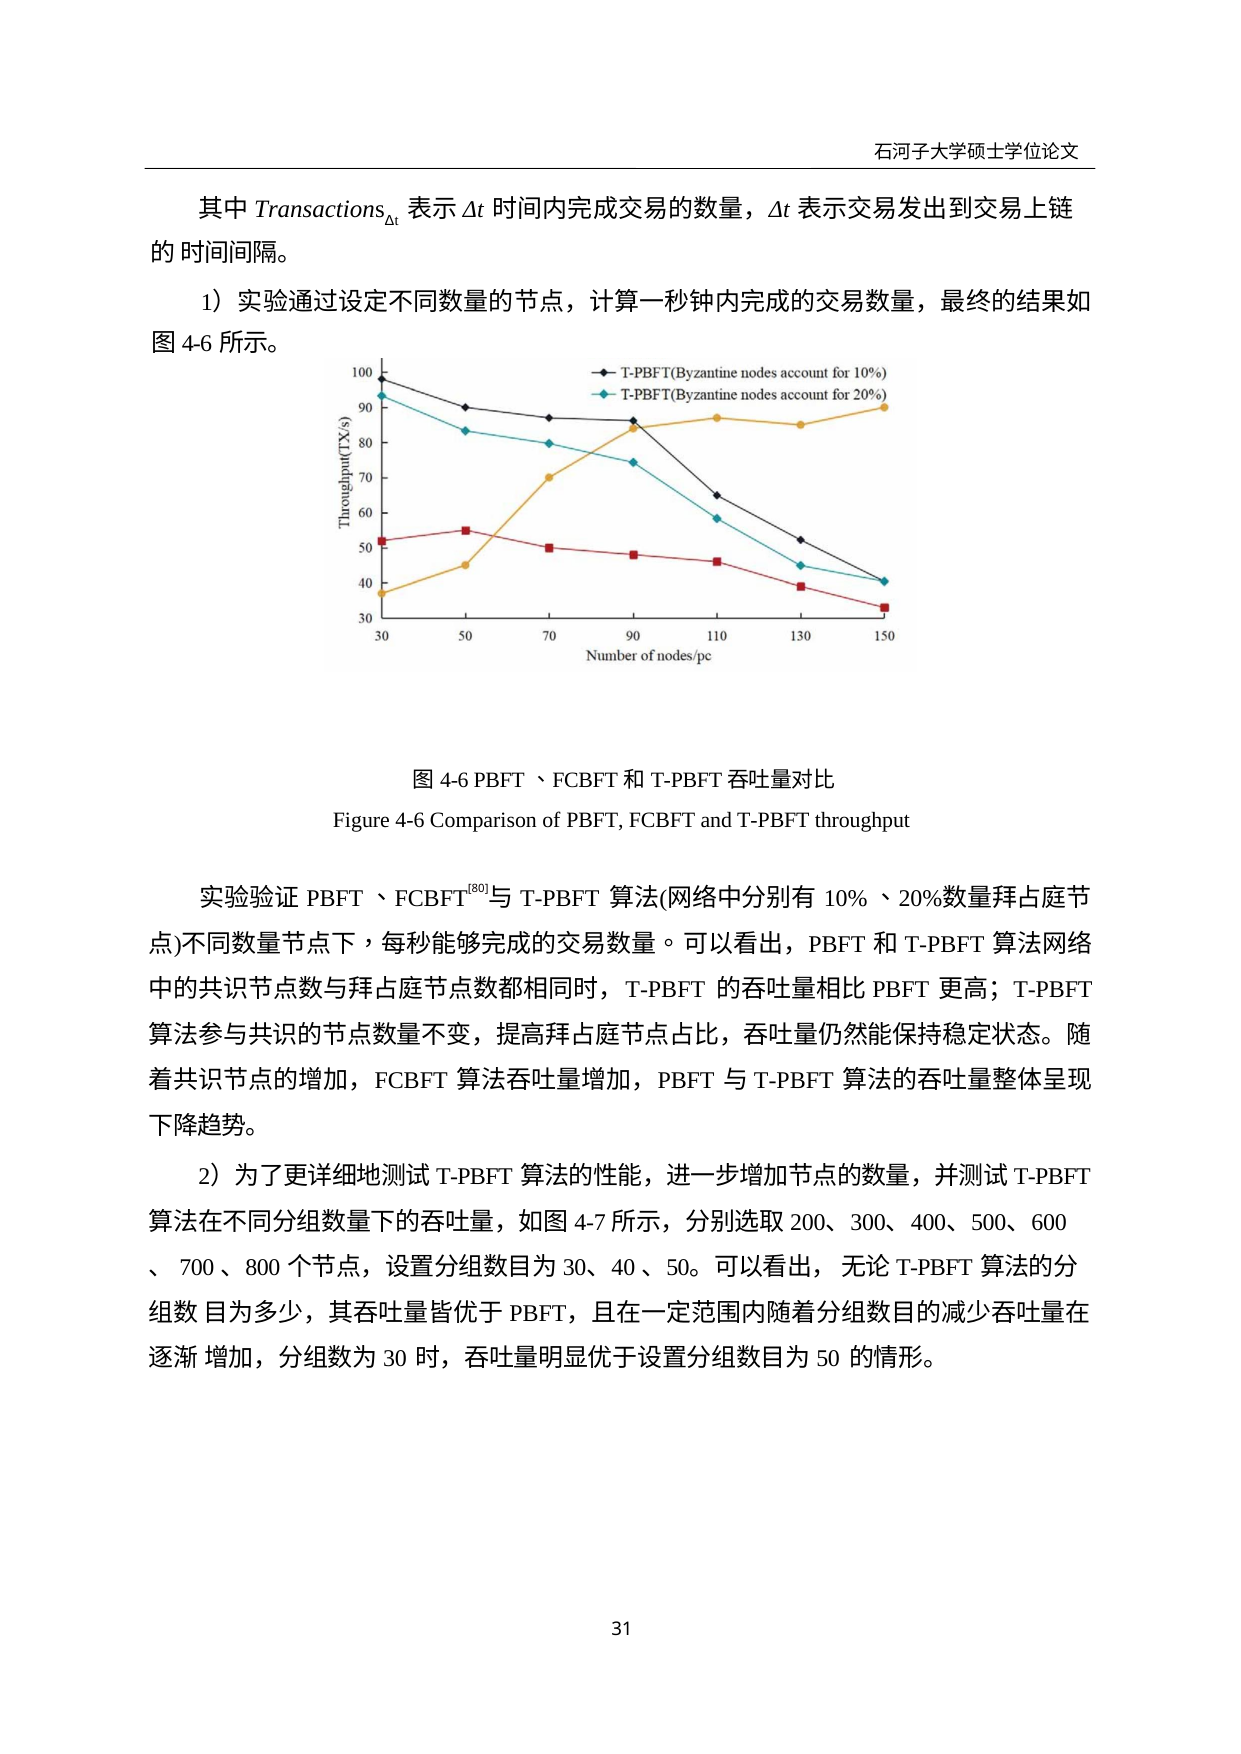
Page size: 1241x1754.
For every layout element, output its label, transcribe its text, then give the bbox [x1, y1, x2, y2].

text 实验验证 PBFT 、FCBFT[80]与 T-PBFT 算法(网络中分别有 10% 、20%数量拜占庭节 点)不同数量节点下，每秒能够完成的交易数量。可以看出，PBFT 和 T-PBFT 算法网络 中的共识节点数与拜占庭节点数都相同时，T-PBFT 的吞吐量相比 PBFT 更高；T-PBFT 算法参与共识的节点数量不变，提高拜占庭节点占比，吞吐量仍然能保持稳定状态。随 着共识节点的增加，FCBFT 算法吞吐量增加，PBFT 与 T-PBFT 算法的吞吐量整体呈现 下降趋势。 [149, 879, 1093, 1142]
text 2）为了更详细地测试 T-PBFT 算法的性能，进一步增加节点的数量，并测试 T-PBFT 算法在不同分组数量下的吞吐量，如图 4-7 所示，分别选取 200、300、400、500、600 、 700 、800 个节点，设置分组数目为 30、40 、50。可以看出， 无论 T-PBFT 算法的分组数 目为多少，其吞吐量皆优于 PBFT，且在一定范围内随着分组数目的减少吞吐量在逐渐 增加，分组数为 30 时，吞吐量明显优于设置分组数目为 50 的情形。 [148, 1155, 1093, 1374]
picture [323, 358, 918, 672]
text 1）实验通过设定不同数量的节点，计算一秒钟内完成的交易数量，最终的结果如 图 4-6 所示。 [151, 281, 1093, 358]
text Figure 4-6 Comparison of PBFT, FCBFT and T-PBFT throughput [333, 811, 1096, 832]
text 其中TransactionsΔt 表示 Δt 时间内完成交易的数量，Δt 表示交易发出到交易上链的 时间间隔。 [150, 189, 1093, 269]
text 图 4-6 PBFT 、FCBFT 和 T-PBFT 吞吐量对比 [412, 765, 1096, 793]
